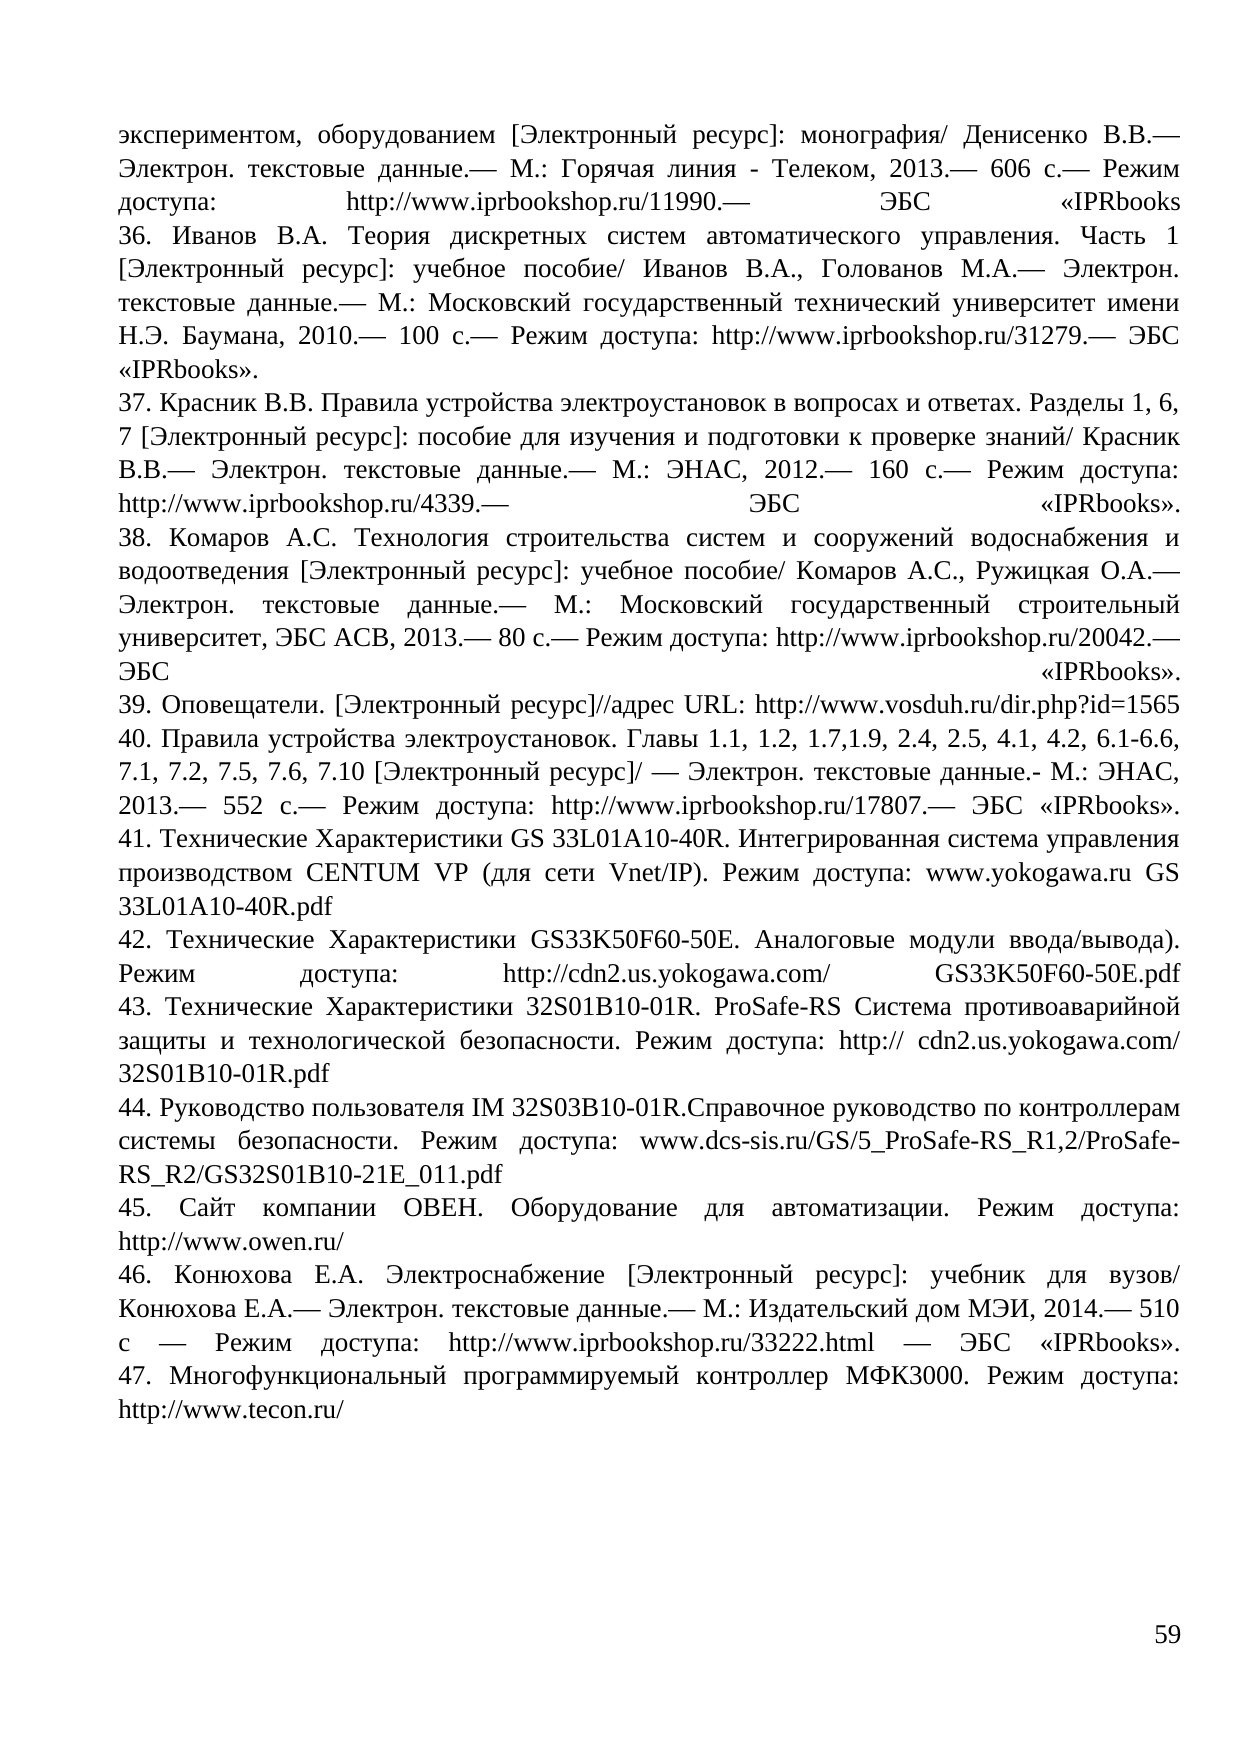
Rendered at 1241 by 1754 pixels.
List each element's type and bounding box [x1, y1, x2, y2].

text [118, 118, 1181, 1424]
